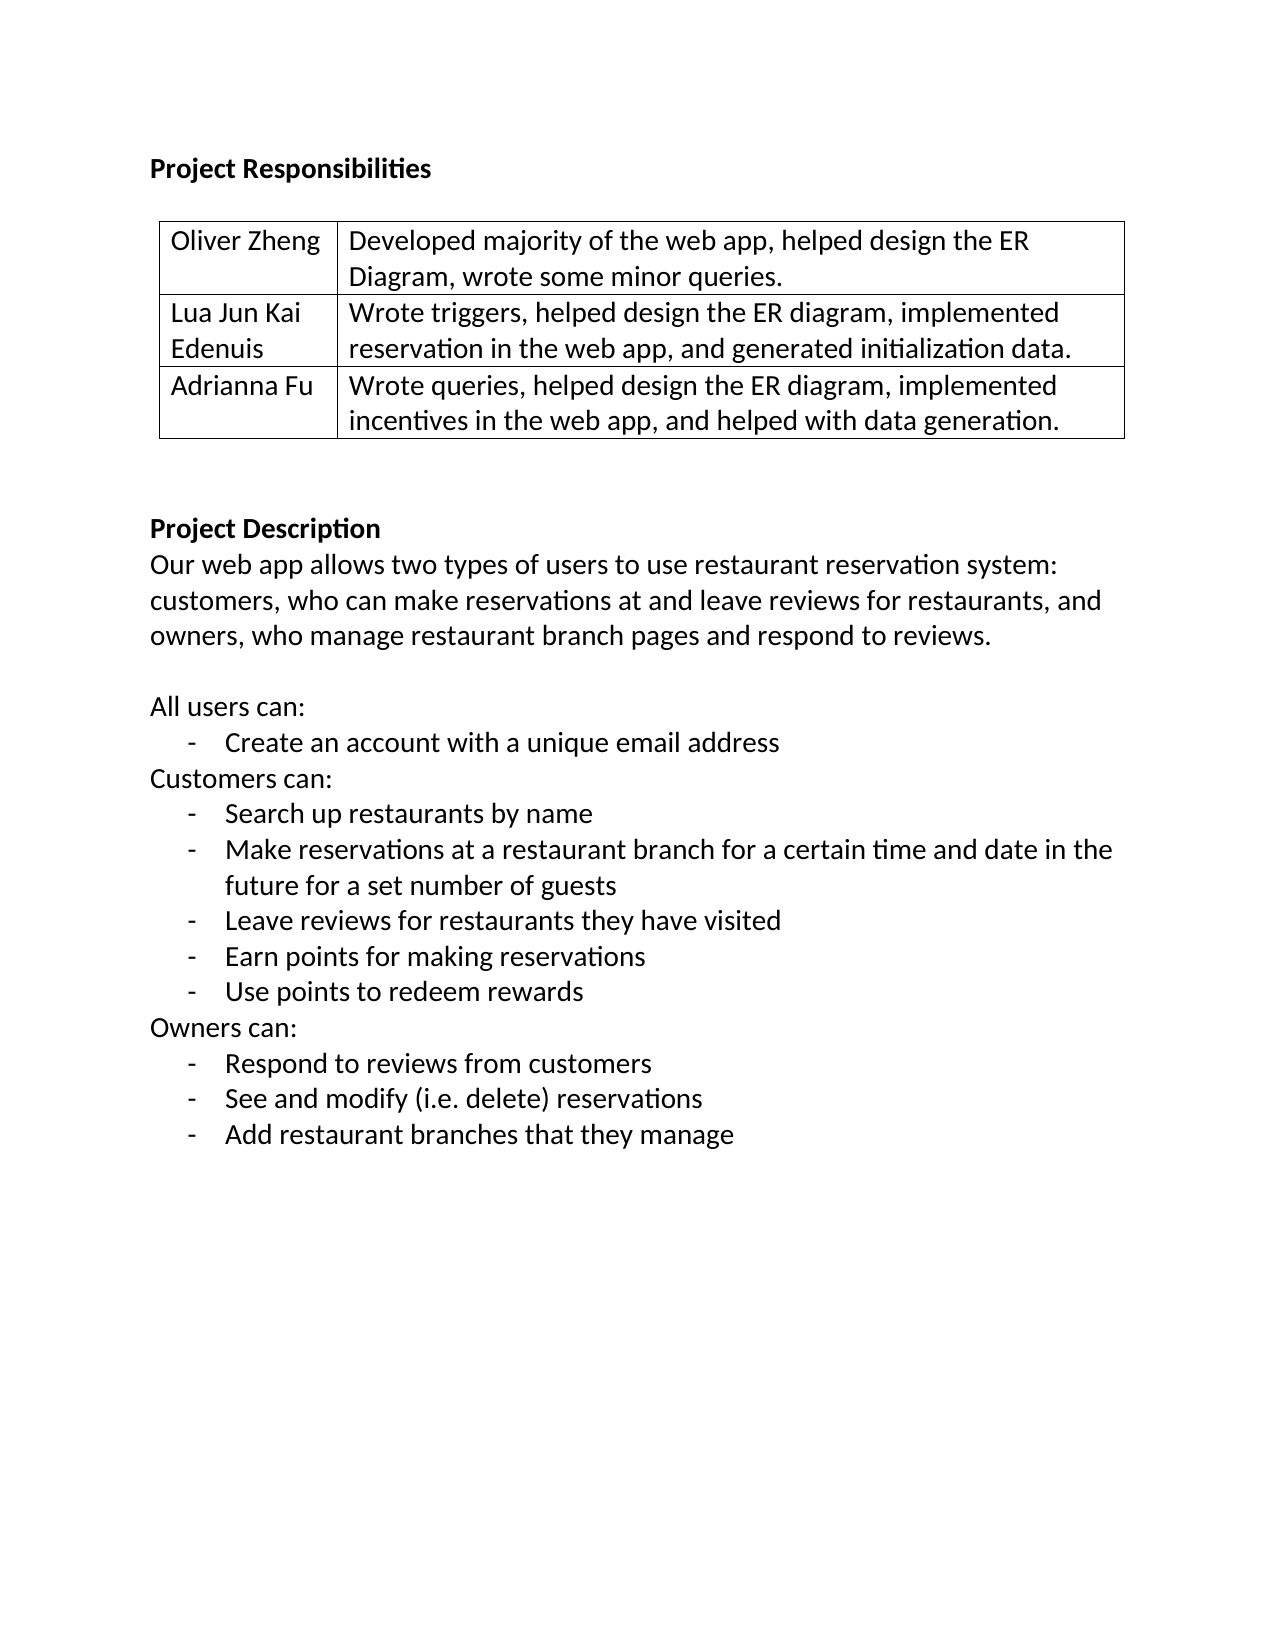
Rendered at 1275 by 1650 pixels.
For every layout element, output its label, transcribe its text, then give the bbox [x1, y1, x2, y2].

table_header Developed majority of the web app, helped design the ER Diagram, wrote some minor queries. [338, 222, 1124, 293]
table_cell Wrote queries, helped design the ER diagram, implemented incentives in the web app, and helped with data generation. [338, 367, 1124, 438]
table_header Oliver Zheng [160, 222, 337, 293]
list Leave reviews for restaurants they have visited [187, 902, 1125, 938]
table_cell Wrote triggers, helped design the ER diagram, implemented reservation in the web app, and generated initialization data. [338, 295, 1124, 366]
text Our web app allows two types of users to use restaurant reservation system: customers, who can make reservations at and leave reviews for restaurants, and owners, who manage restaurant branch pages and respond to reviews. [150, 546, 1125, 653]
list Use points to redeem rewards [187, 973, 1125, 1009]
text Project Responsibilities [150, 150, 1125, 186]
list Add restaurant branches that they manage [187, 1116, 1125, 1152]
text All users can: [150, 688, 1125, 724]
list Make reservations at a restaurant branch for a certain time and date in the future for a set number of guests [187, 831, 1125, 902]
list Respond to reviews from customers [187, 1045, 1125, 1080]
list See and modify (i.e. delete) reservations [187, 1080, 1125, 1116]
text Customers can: [150, 760, 1125, 795]
text Project Description [150, 510, 1125, 546]
table_cell Adrianna Fu [160, 367, 337, 438]
list Search up restaurants by name [187, 795, 1125, 831]
text Owners can: [150, 1009, 1125, 1045]
list Create an account with a unique email address [187, 724, 1125, 760]
list Earn points for making reservations [187, 938, 1125, 973]
table_cell Lua Jun Kai Edenuis [160, 295, 337, 366]
